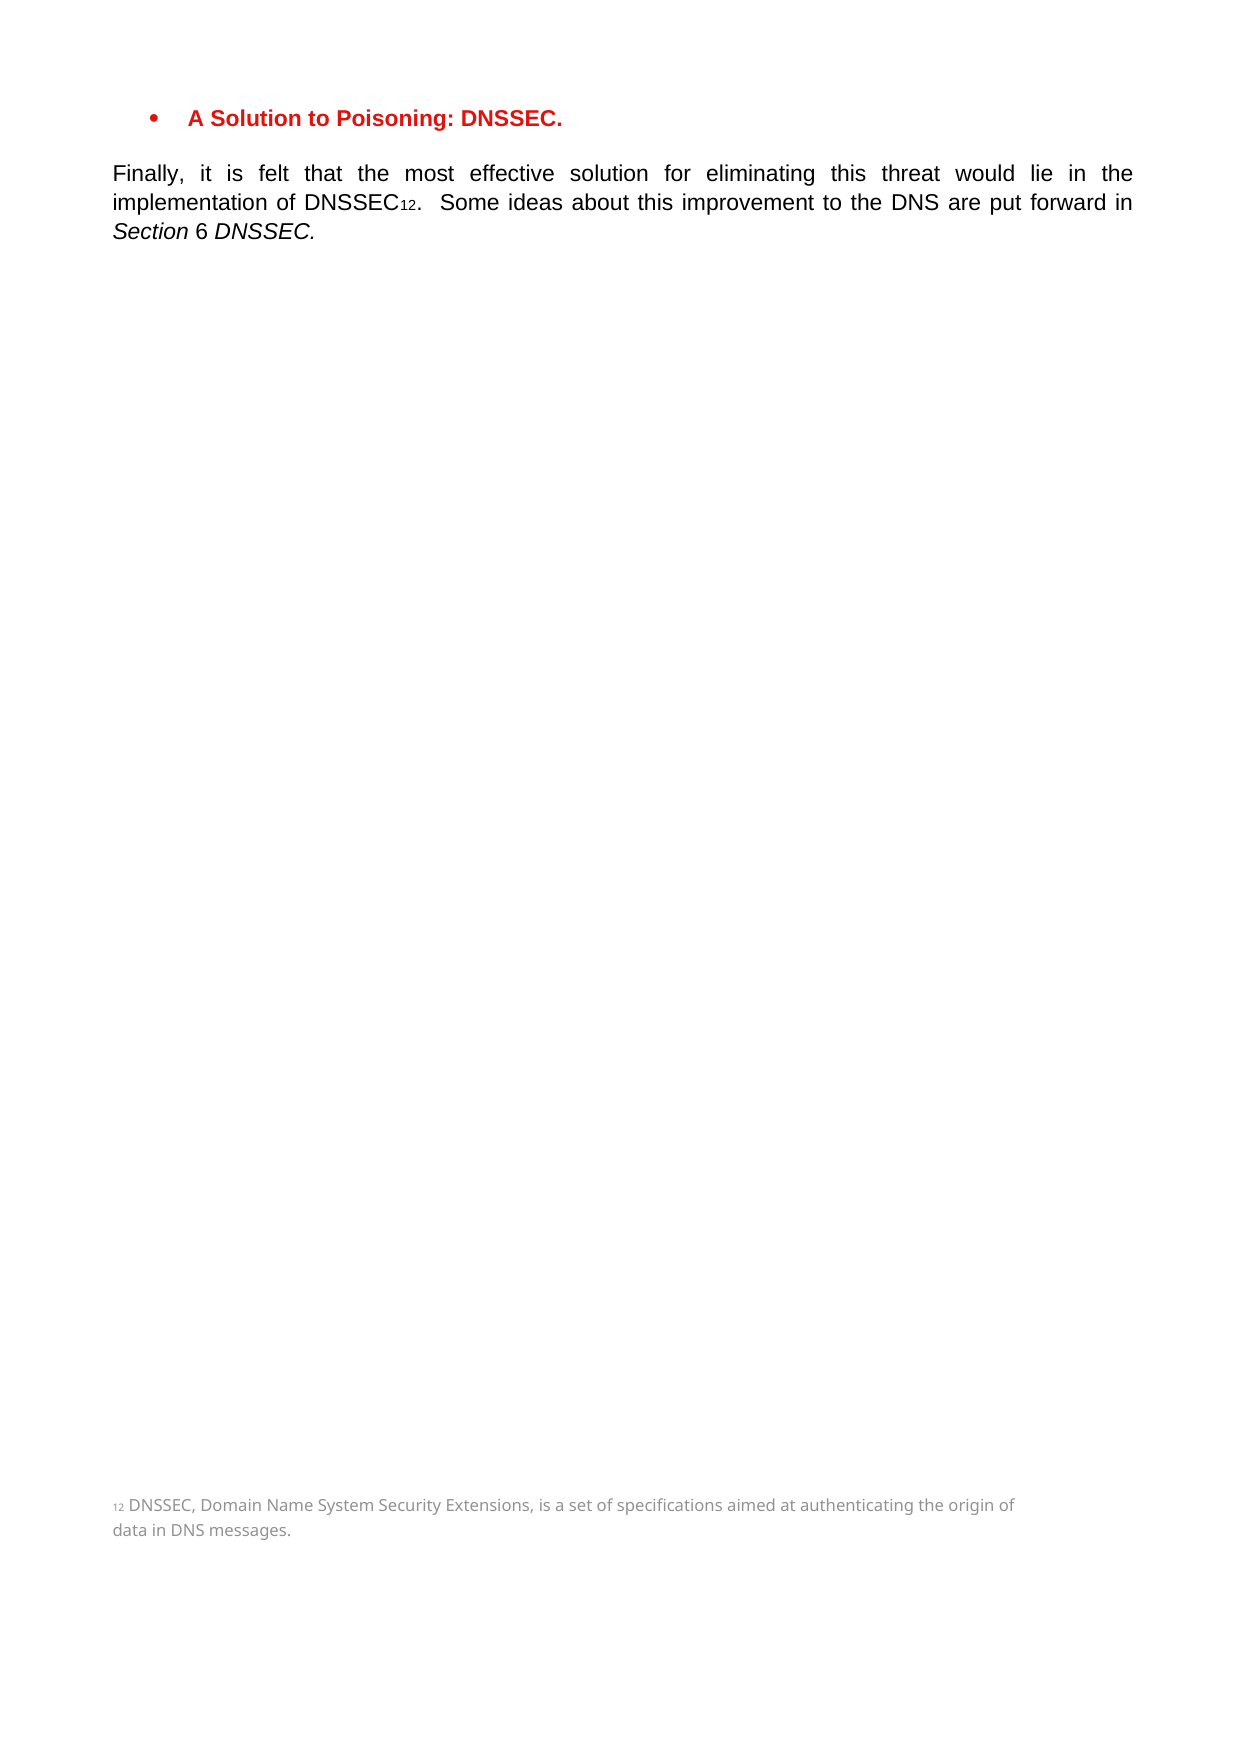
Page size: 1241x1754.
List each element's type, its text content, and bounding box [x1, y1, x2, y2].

text 12 DNSSEC, Domain Name System Security Extensions, is a set of specifications aimed at authenticating the origin of [112, 1494, 1240, 1517]
text Finally, it is felt that the most effective solution for eliminating this threat would lie in the implementation of DNSSEC12. Some ideas about this improvement to the DNS are put forward in Section 6 DNSSEC. [112, 158, 1134, 245]
text data in DNS messages. [112, 1518, 1240, 1541]
text  A Solution to Poisoning: DNSSEC. [150, 102, 1240, 133]
